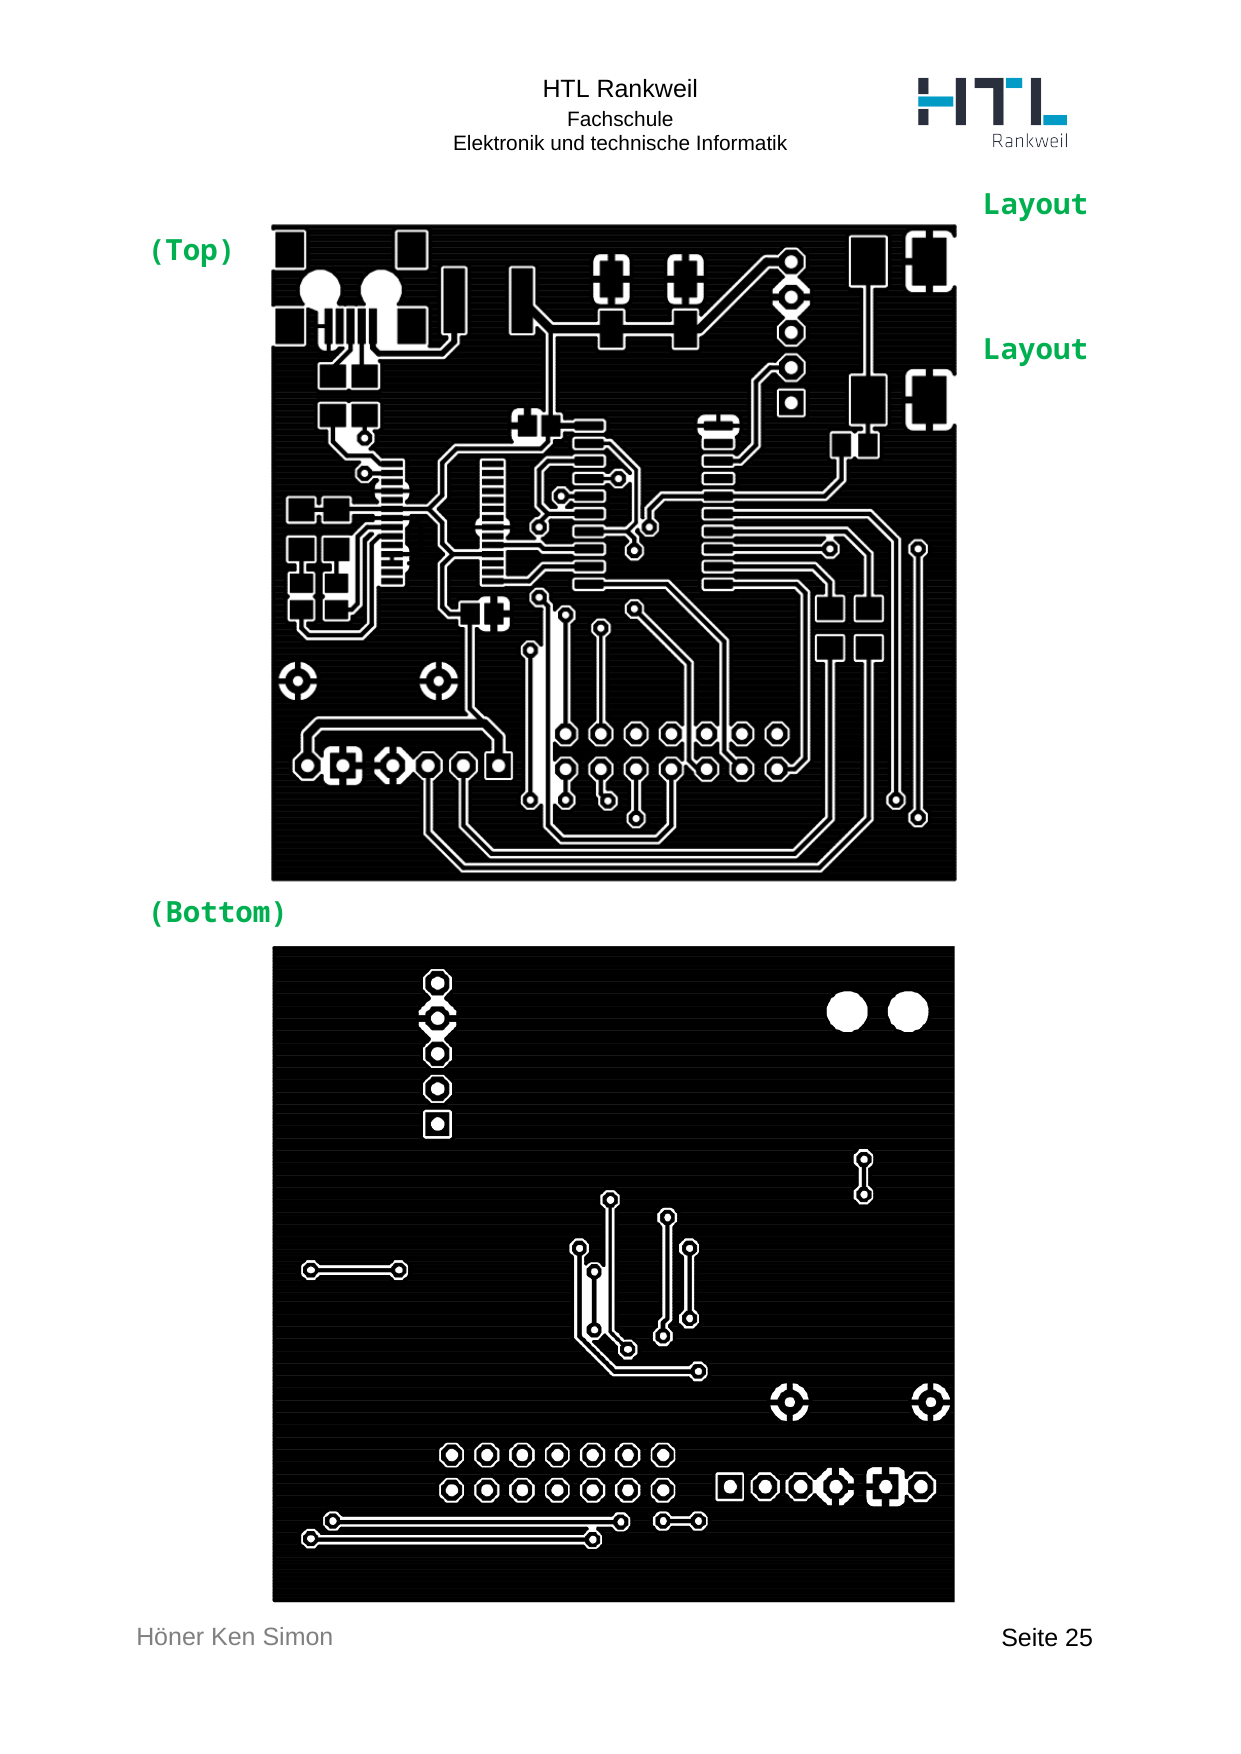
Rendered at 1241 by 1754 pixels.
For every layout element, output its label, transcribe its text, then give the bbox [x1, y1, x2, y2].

subtitle Layout (Top) [148, 183, 1093, 269]
picture [265, 942, 955, 1604]
picture [910, 70, 1076, 152]
picture [259, 211, 964, 891]
